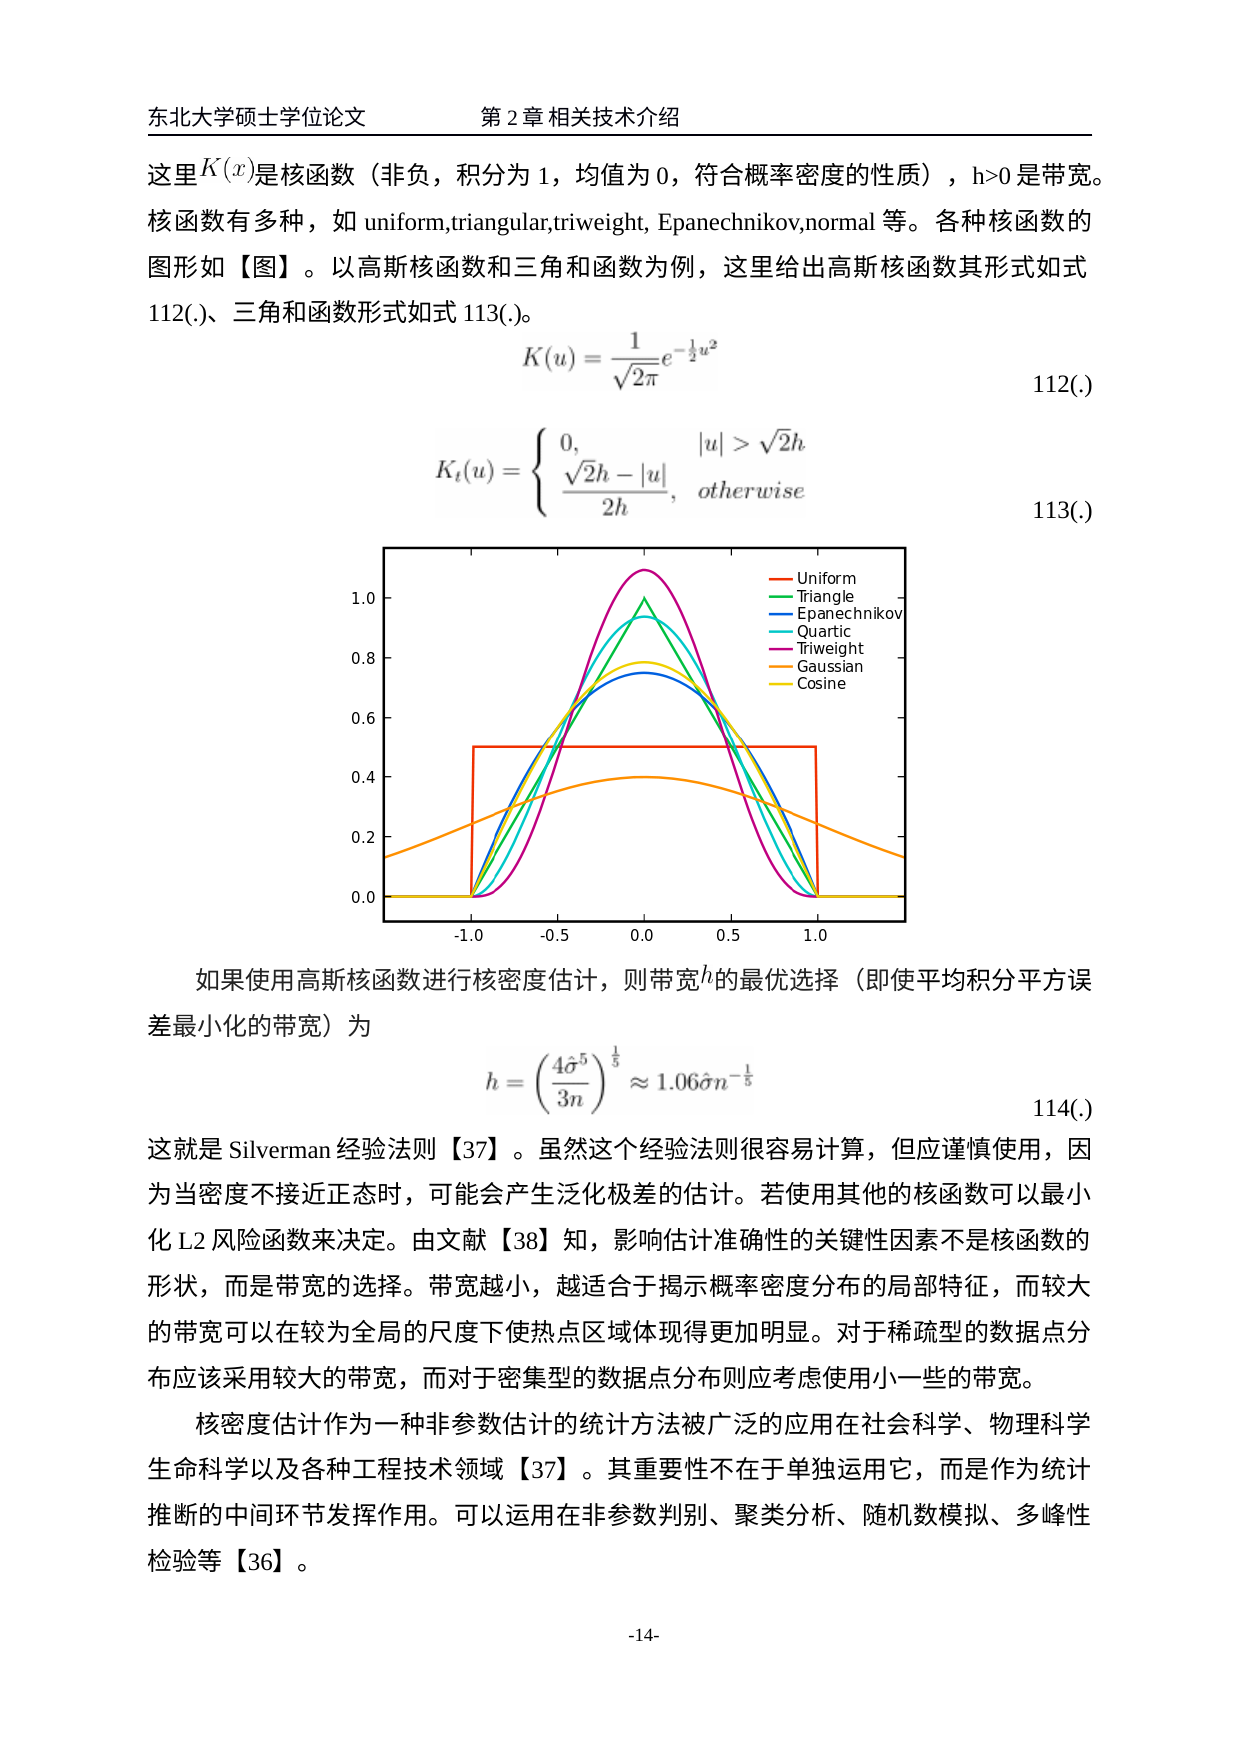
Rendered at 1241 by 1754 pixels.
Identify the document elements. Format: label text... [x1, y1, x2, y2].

text 如果使用高斯核函数进行核密度估计，则带宽的最优选择（即使平均积分平方误差最小化的带宽）为 [148, 952, 1092, 1044]
text 这就是Silverman经验法则【37】。虽然这个经验法则很容易计算，但应谨慎使用，因为当密度不接近正态时，可能会产生泛化极差的估计。若使用其他的核函数可以最小化L2风险函数来决定。由文献【38】知，影响估计准确性的关键性因素不是核函数的形状，而是带宽的选择。带宽越小，越适合于揭示概率密度分布的局部特征，而较大的带宽可以在较为全局的尺度下使热点区域体现得更加明显。对于稀疏型的数据点分布应该采用较大的带宽，而对于密集型的数据点分布则应考虑使用小一些的带宽。 [148, 1121, 1092, 1396]
text 这里是核函数（非负，积分为1，均值为0，符合概率密度的性质），h>0是带宽。核函数有多种，如uniform,triangular,triweight, Epanechnikov,normal等。各种核函数的图形如【图】。以高斯核函数和三角和函数为例，这里给出高斯核函数其形式如式(1.12)、三角和函数形式如式(1.13)。 [148, 148, 1092, 331]
text 核密度估计作为一种非参数估计的统计方法被广泛的应用在社会科学、物理科学、生命科学以及各种工程技术领域【37】。其重要性不在于单独运用它，而是作为统计推断的中间环节发挥作用。可以运用在非参数判别、聚类分析、随机数模拟、多峰性检验等【36】。 [148, 1396, 1092, 1580]
picture [346, 523, 942, 953]
